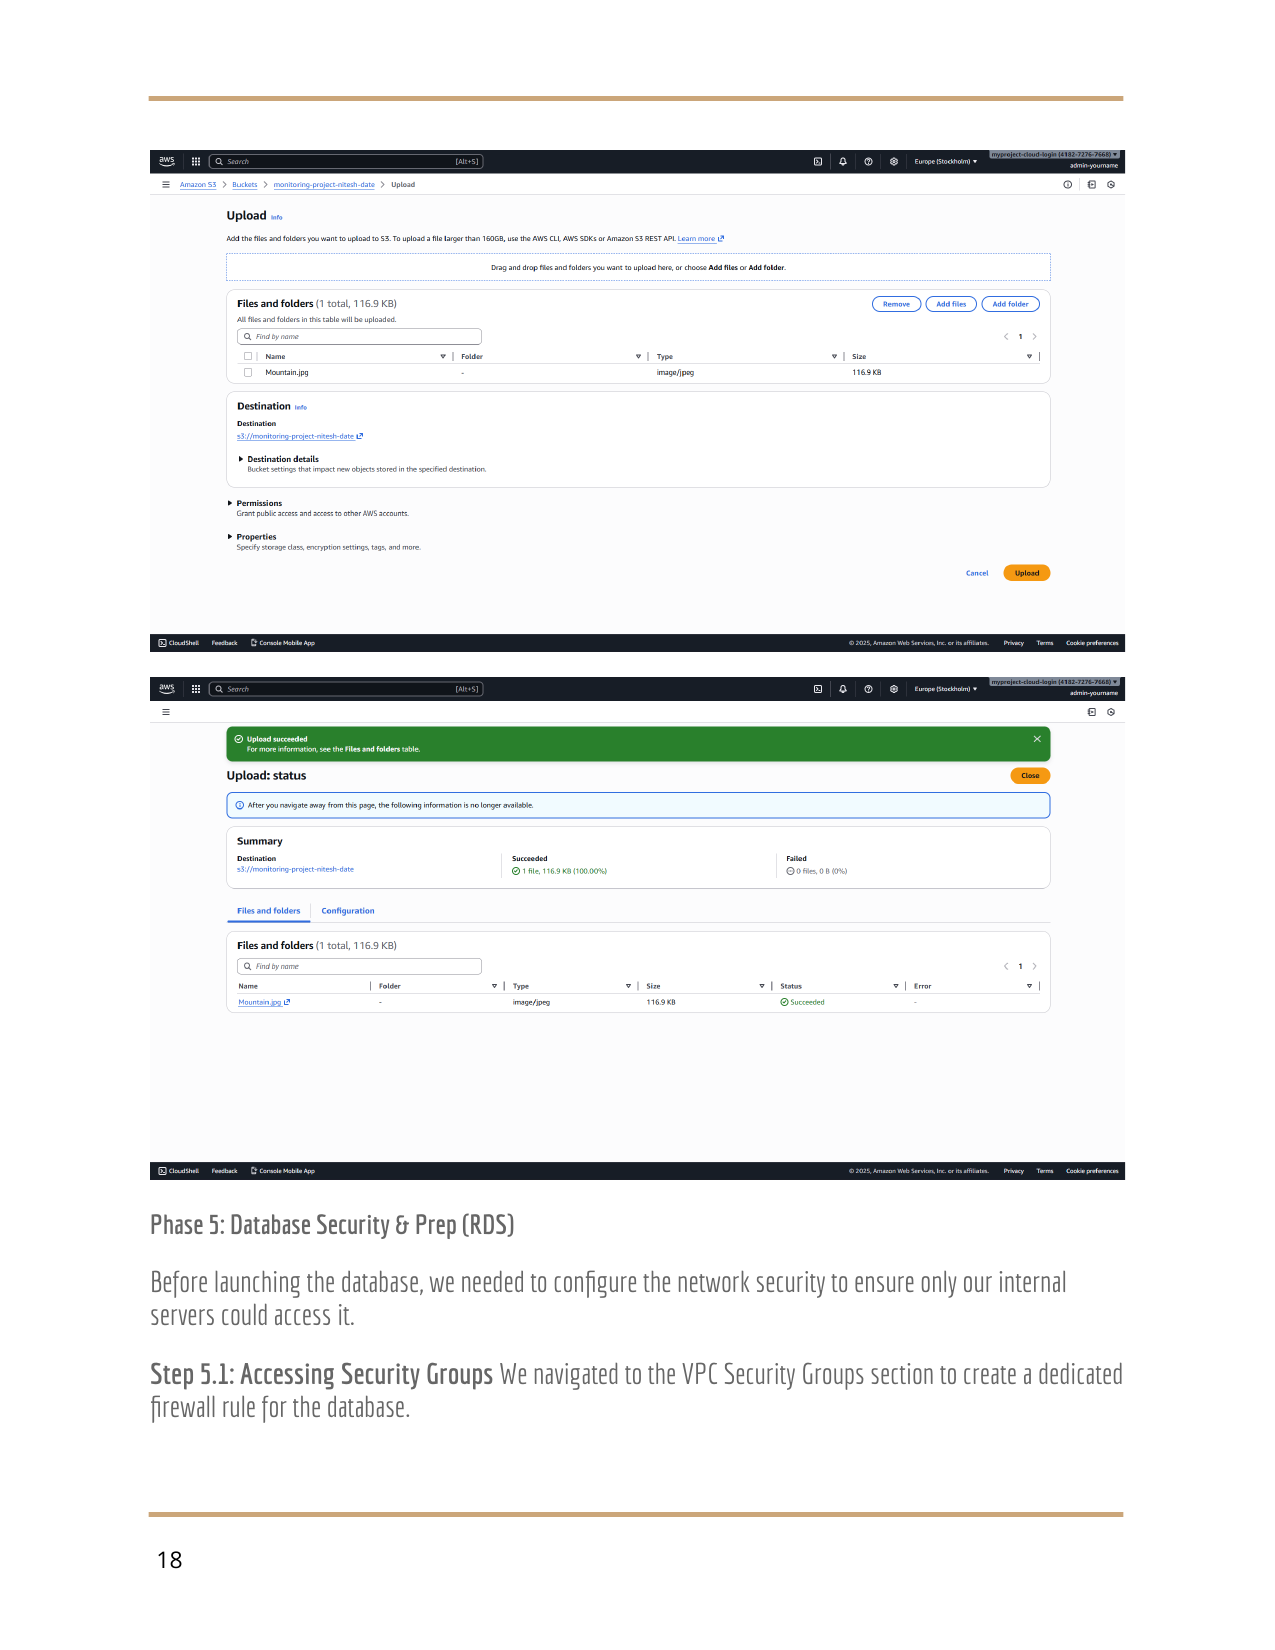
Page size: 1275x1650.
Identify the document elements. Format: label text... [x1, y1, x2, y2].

text Before launching the database, we needed to configure the network security to ensure only our internal servers could access it. [150, 1264, 1125, 1332]
subtitle Phase 5: Database Security & Prep (RDS) [150, 1208, 1125, 1239]
picture [148, 96, 1124, 101]
picture [150, 150, 1125, 652]
picture [150, 677, 1125, 1180]
text Step 5.1: Accessing Security Groups We navigated to the VPC Security Groups section to create a dedicated firewall rule for the database. [150, 1357, 1125, 1424]
picture [148, 1512, 1124, 1517]
